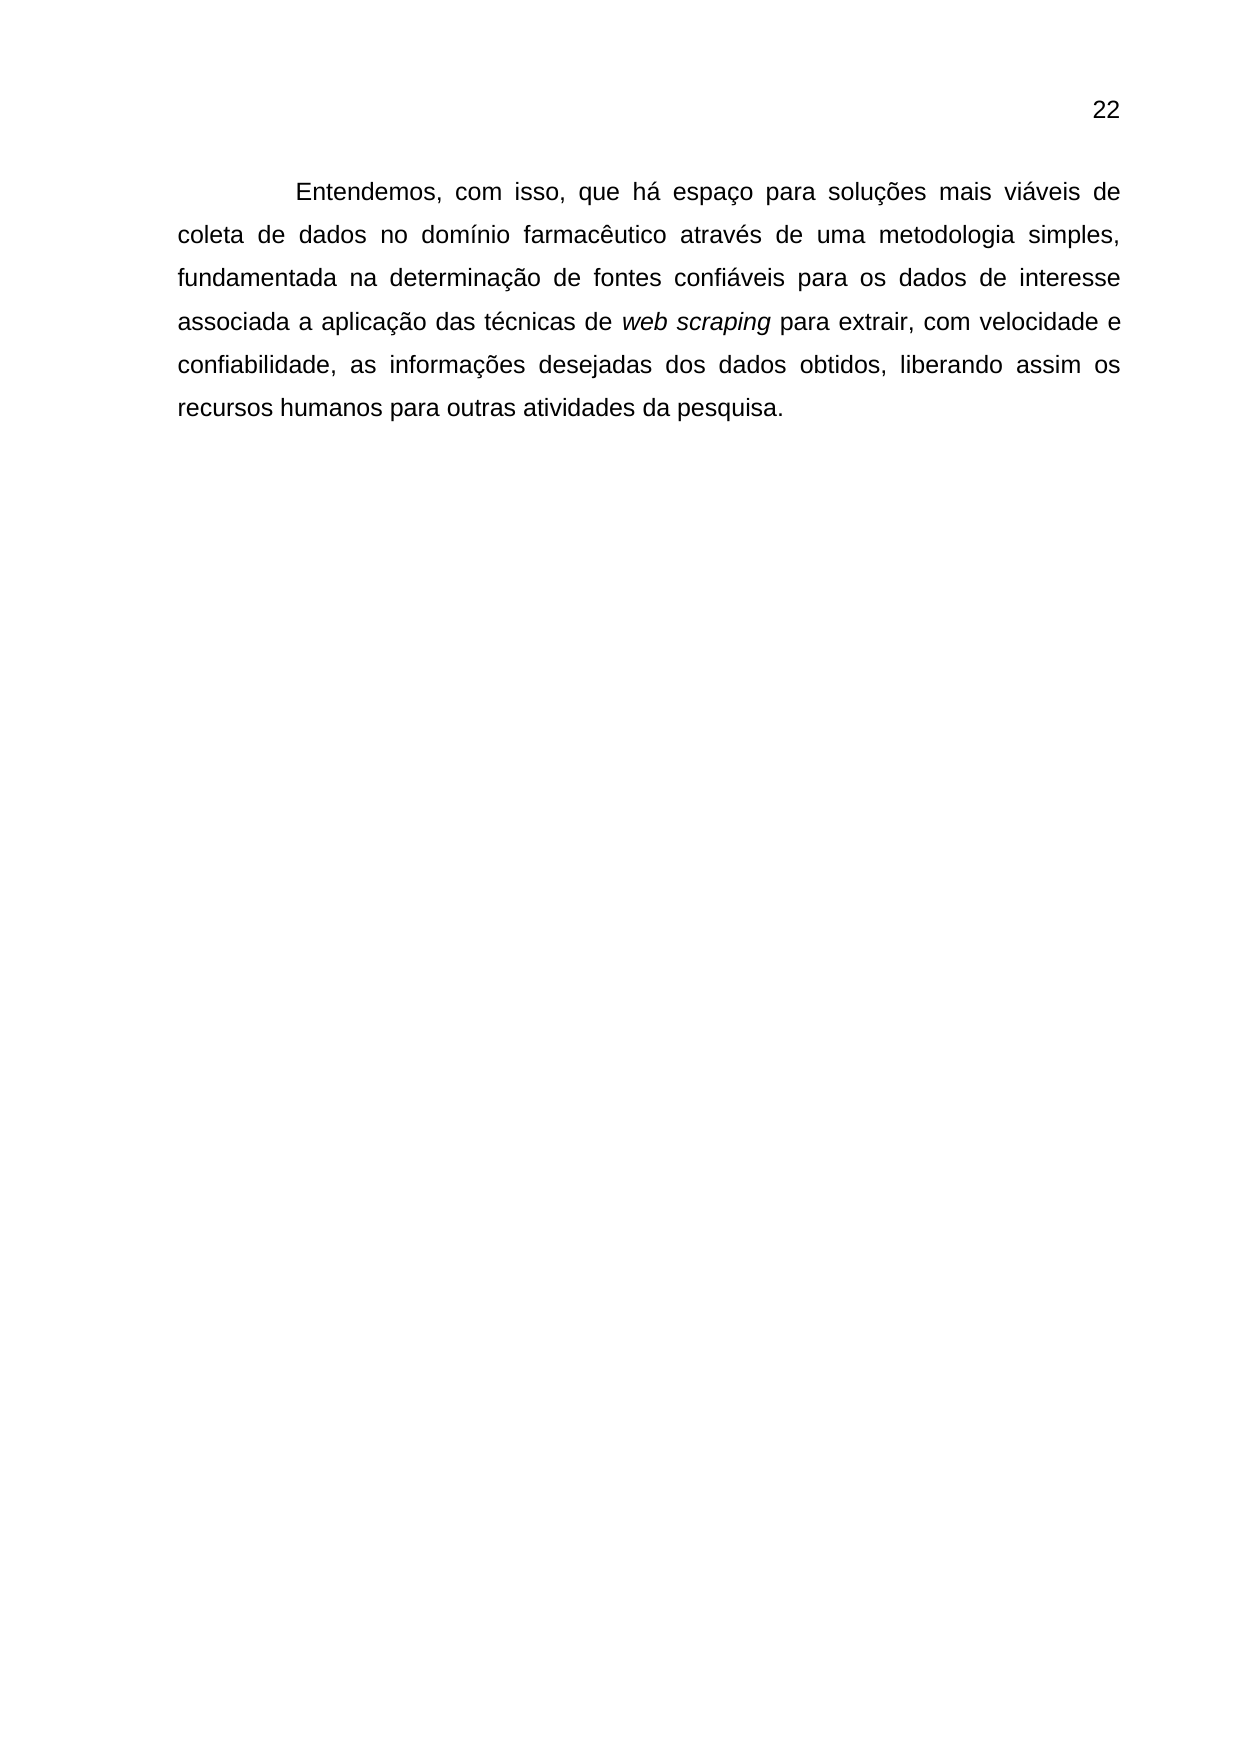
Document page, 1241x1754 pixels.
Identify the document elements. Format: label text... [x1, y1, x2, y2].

text Entendemos, com isso, que há espaço para soluções mais viáveis de coleta de dados no domínio farmacêutico através de uma metodologia simples, fundamentada na determinação de fontes confiáveis para os dados de interesse associada a aplicação das técnicas de web scraping para extrair, com velocidade e confiabilidade, as informações desejadas dos dados obtidos, liberando assim os recursos humanos para outras atividades da pesquisa. [177, 177, 1122, 422]
